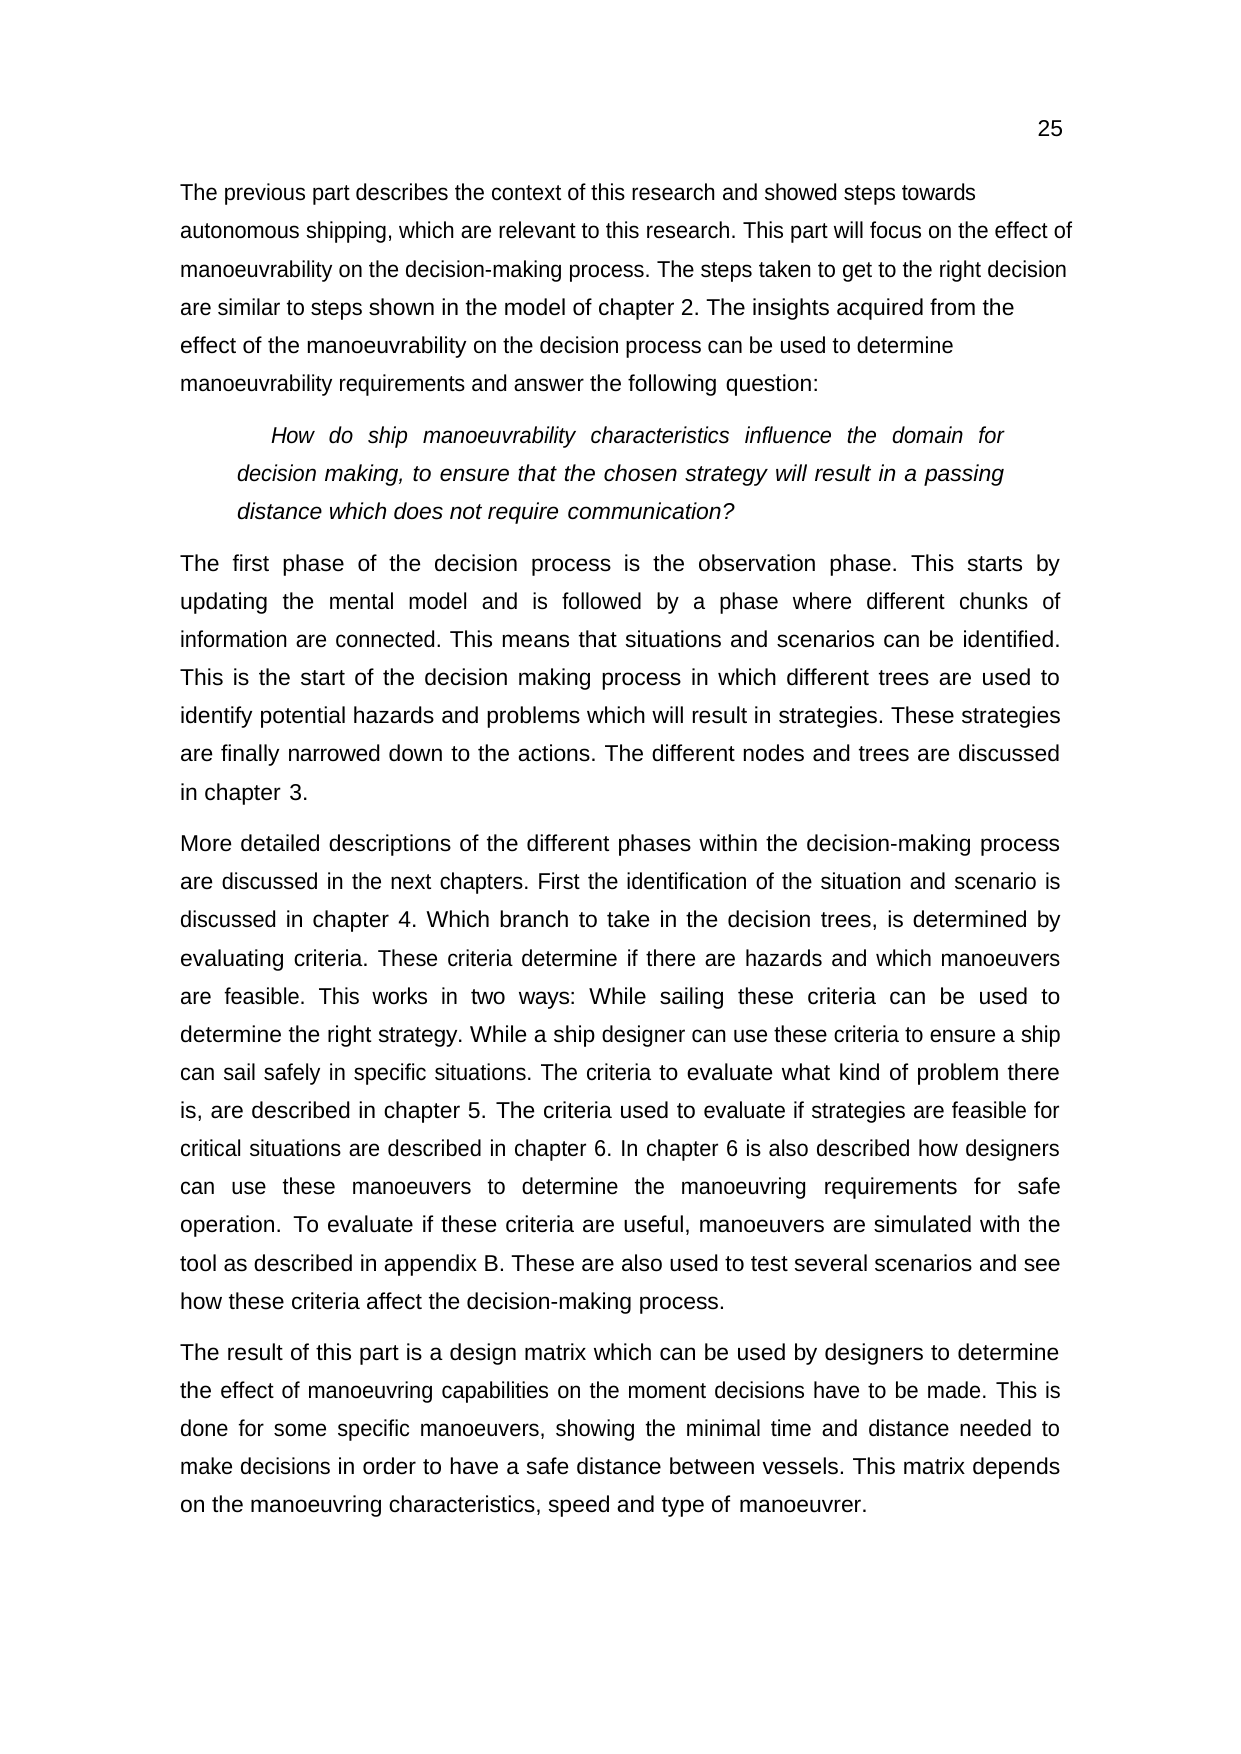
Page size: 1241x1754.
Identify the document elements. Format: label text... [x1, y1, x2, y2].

text The result of this part is a design matrix which can be used by designers to determine the effect of manoeuvring capabilities on the moment decisions have to be made. This is done for some specific manoeuvers, showing the minimal time and distance needed to make decisions in order to have a safe distance between vessels. This matrix depends on the manoeuvring characteristics, speed and type of manoeuvrer. [180, 1339, 1061, 1518]
text The previous part describes the context of this research and showed steps towards autonomous shipping, which are relevant to this research. This part will focus on the effect of manoeuvrability on the decision-making process. The steps taken to get to the right decision are similar to steps shown in the model of chapter 2. The insights acquired from the effect of the manoeuvrability on the decision process can be used to determine manoeuvrability requirements and answer the following question: [180, 179, 1073, 396]
text How do ship manoeuvrability characteristics influence the domain for decision making, to ensure that the chosen strategy will result in a passing distance which does not require communication? [237, 422, 1004, 524]
text The first phase of the decision process is the observation phase. This starts by updating the mental model and is followed by a phase where different chunks of information are connected. This means that situations and scenarios can be identified. This is the start of the decision making process in which different trees are used to identify potential hazards and problems which will result in strategies. These strategies are finally narrowed down to the actions. The different nodes and trees are discussed in chapter 3. [180, 550, 1061, 805]
text More detailed descriptions of the different phases within the decision-making process are discussed in the next chapters. First the identification of the situation and scenario is discussed in chapter 4. Which branch to take in the decision trees, is determined by evaluating criteria. These criteria determine if there are hazards and which manoeuvers are feasible. This works in two ways: While sailing these criteria can be used to determine the right strategy. While a ship designer can use these criteria to ensure a ship can sail safely in specific situations. The criteria to evaluate what kind of problem there is, are described in chapter 5. The criteria used to evaluate if strategies are feasible for critical situations are described in chapter 6. In chapter 6 is also described how designers can use these manoeuvers to determine the manoeuvring requirements for safe operation. To evaluate if these criteria are useful, manoeuvers are simulated with the tool as described in appendix B. These are also used to test several scenarios and see how these criteria affect the decision-making process. [180, 830, 1061, 1314]
text 25 [1037, 115, 1240, 142]
